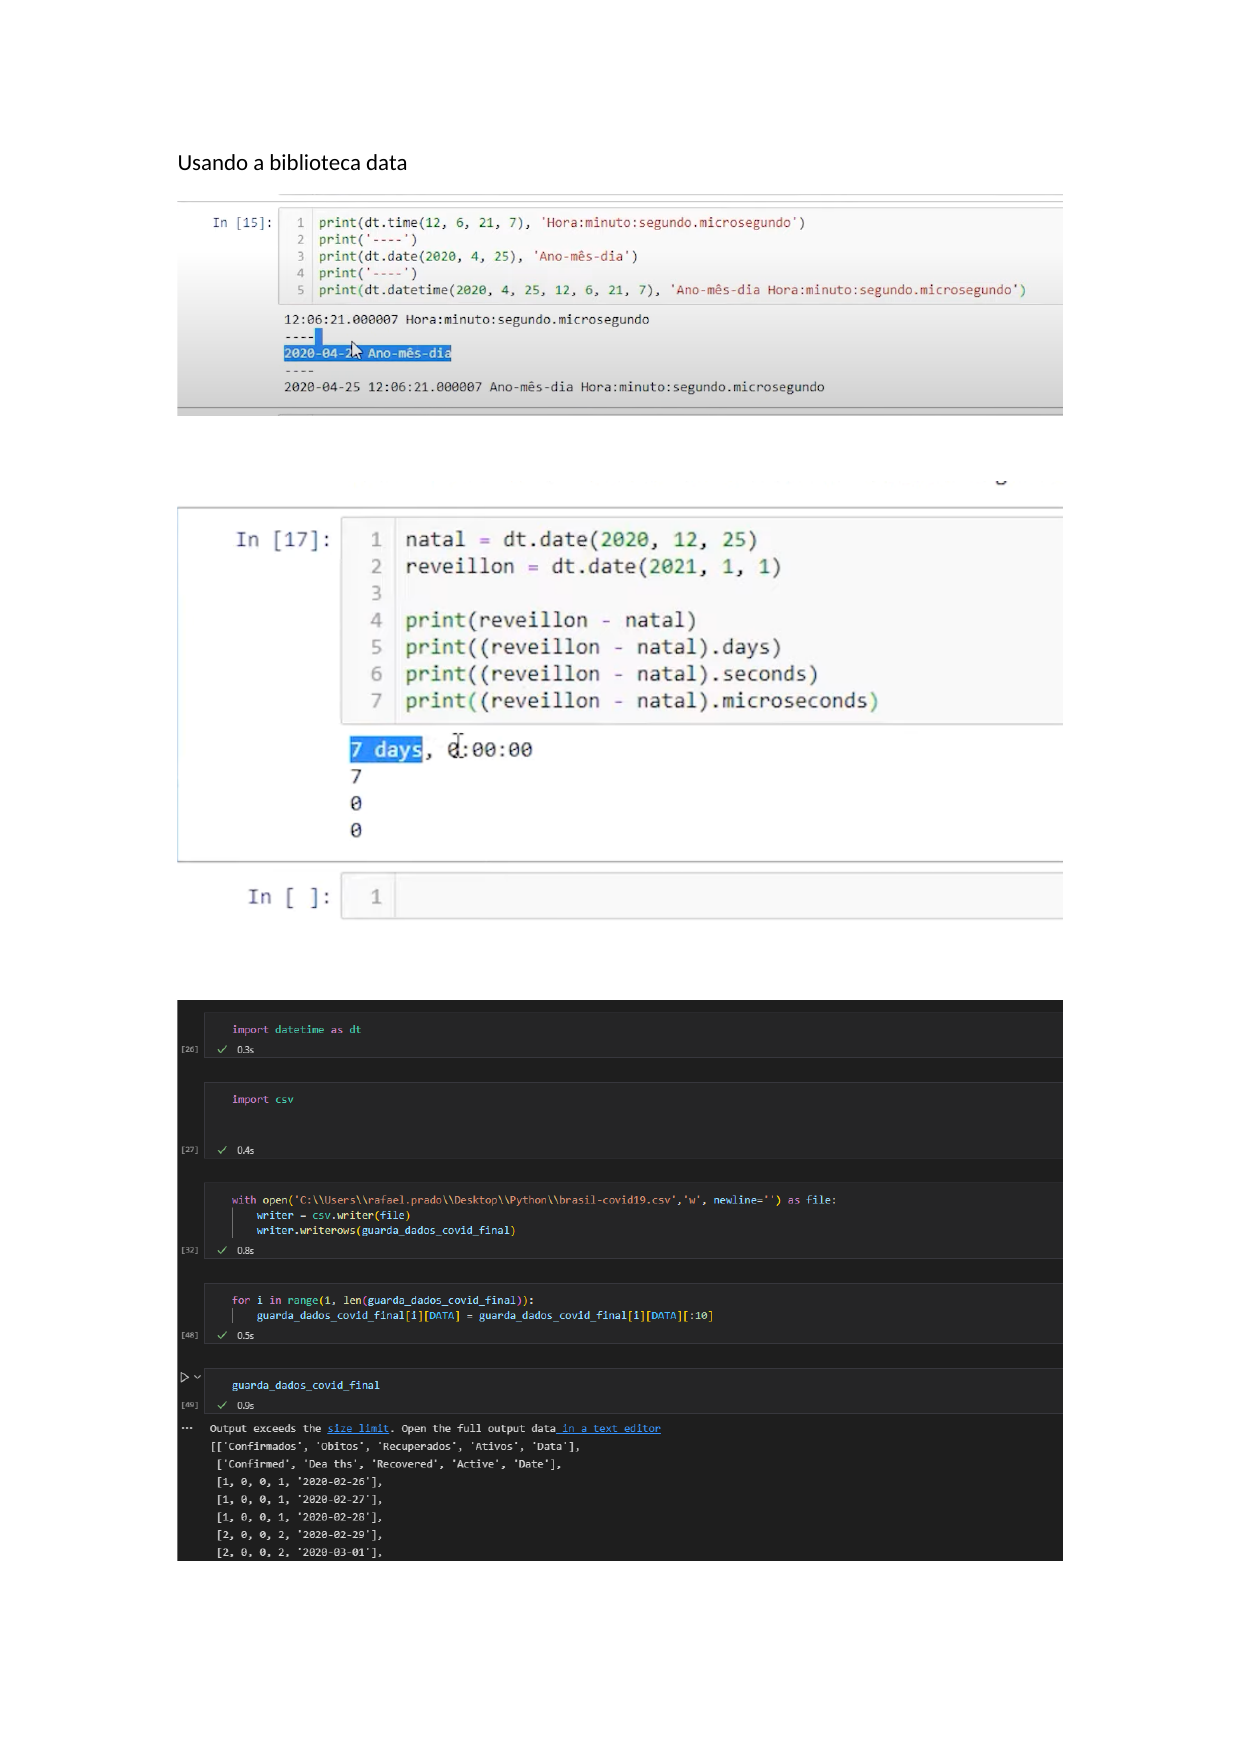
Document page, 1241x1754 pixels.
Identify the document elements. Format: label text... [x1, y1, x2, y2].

picture [177, 194, 1063, 416]
text Usando a biblioteca data [177, 148, 1063, 176]
picture [177, 1000, 1063, 1561]
picture [177, 481, 1063, 935]
